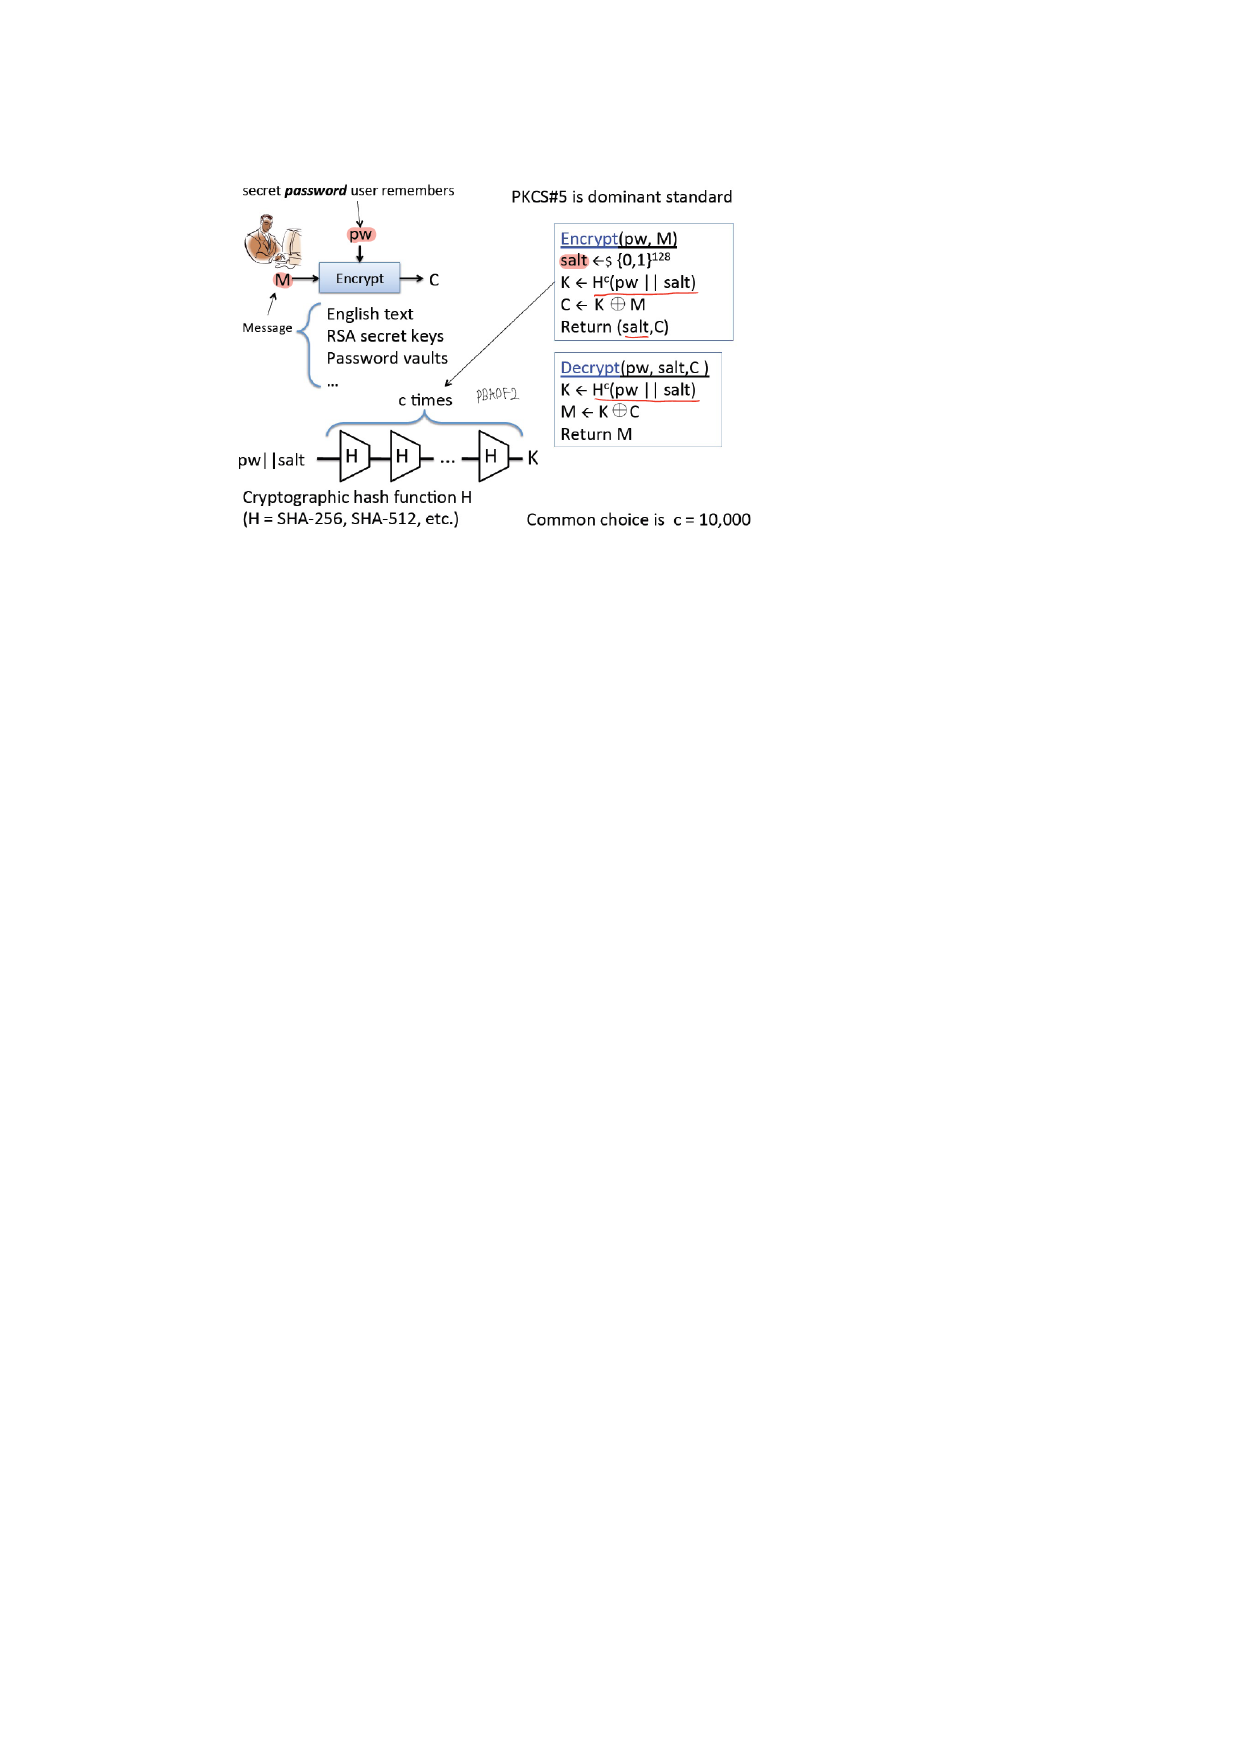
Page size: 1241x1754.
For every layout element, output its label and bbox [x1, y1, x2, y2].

picture [229, 177, 761, 533]
